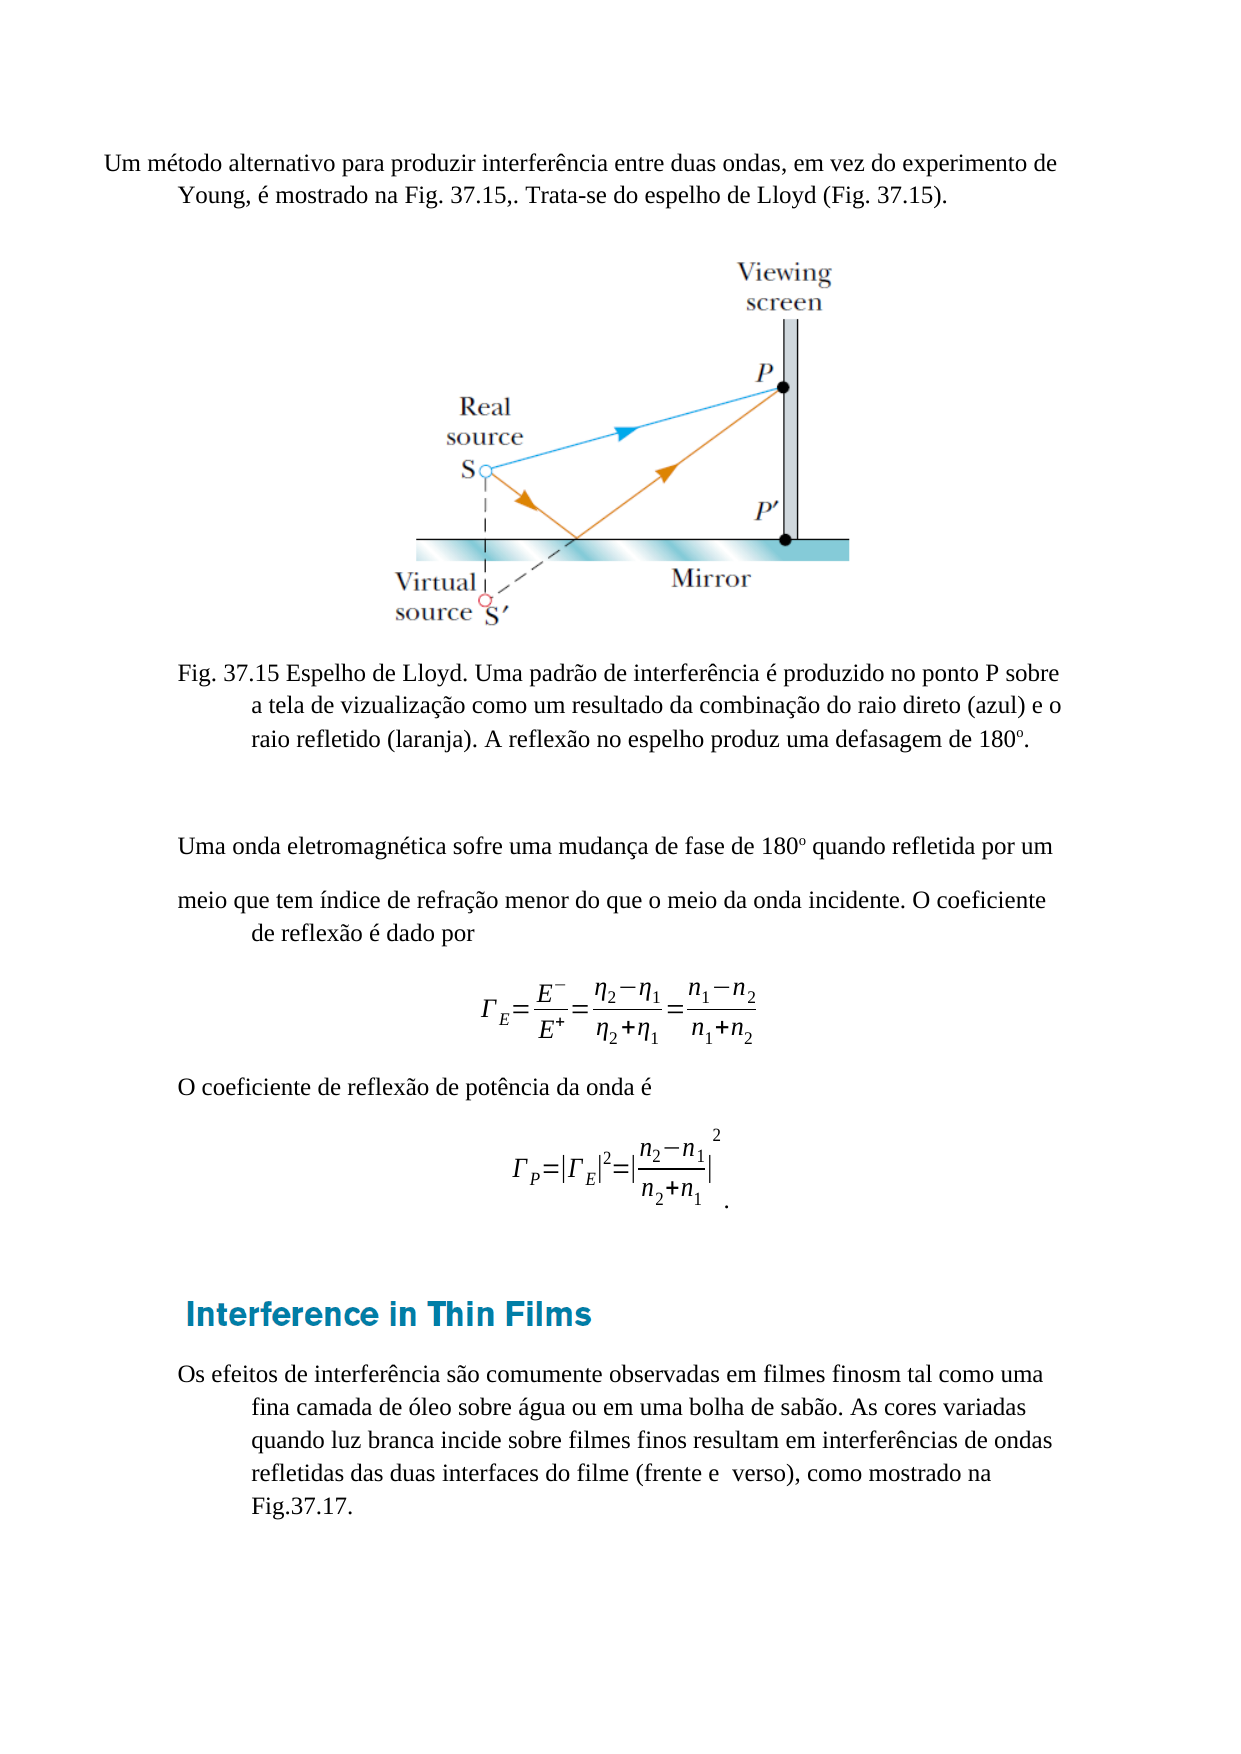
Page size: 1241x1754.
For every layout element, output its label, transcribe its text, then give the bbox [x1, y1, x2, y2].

text Os efeitos de interferência são comumente observadas em filmes finosm tal como uma fina camada de óleo sobre água ou em uma bolha de sabão. As cores variadas quando luz branca incide sobre filmes finos resultam em interferências de ondas refletidas das duas interfaces do filme (frente e verso), como mostrado na Fig.37.17. [177, 1359, 1063, 1520]
text Uma onda eletromagnética sofre uma mudança de fase de 180o quando refletida por um [177, 831, 1063, 860]
text . [177, 1126, 1063, 1214]
text O coeficiente de reflexão de potência da onda é [177, 1072, 1063, 1101]
text Fig. 37.15 Espelho de Lloyd. Uma padrão de interferência é produzido no ponto P sobre a tela de vizualização como um resultado da combinação do raio direto (azul) e o raio refletido (laranja). A reflexão no espelho produz uma defasagem de 180o. [177, 658, 1063, 752]
text meio que tem índice de refração menor do que o meio da onda incidente. O coeficiente de reflexão é dado por [177, 885, 1063, 947]
text Um método alternativo para produzir interferência entre duas ondas, em vez do experimento de Young, é mostrado na Fig. 37.15,. Trata-se do espelho de Lloyd (Fig. 37.15). [103, 148, 1063, 209]
